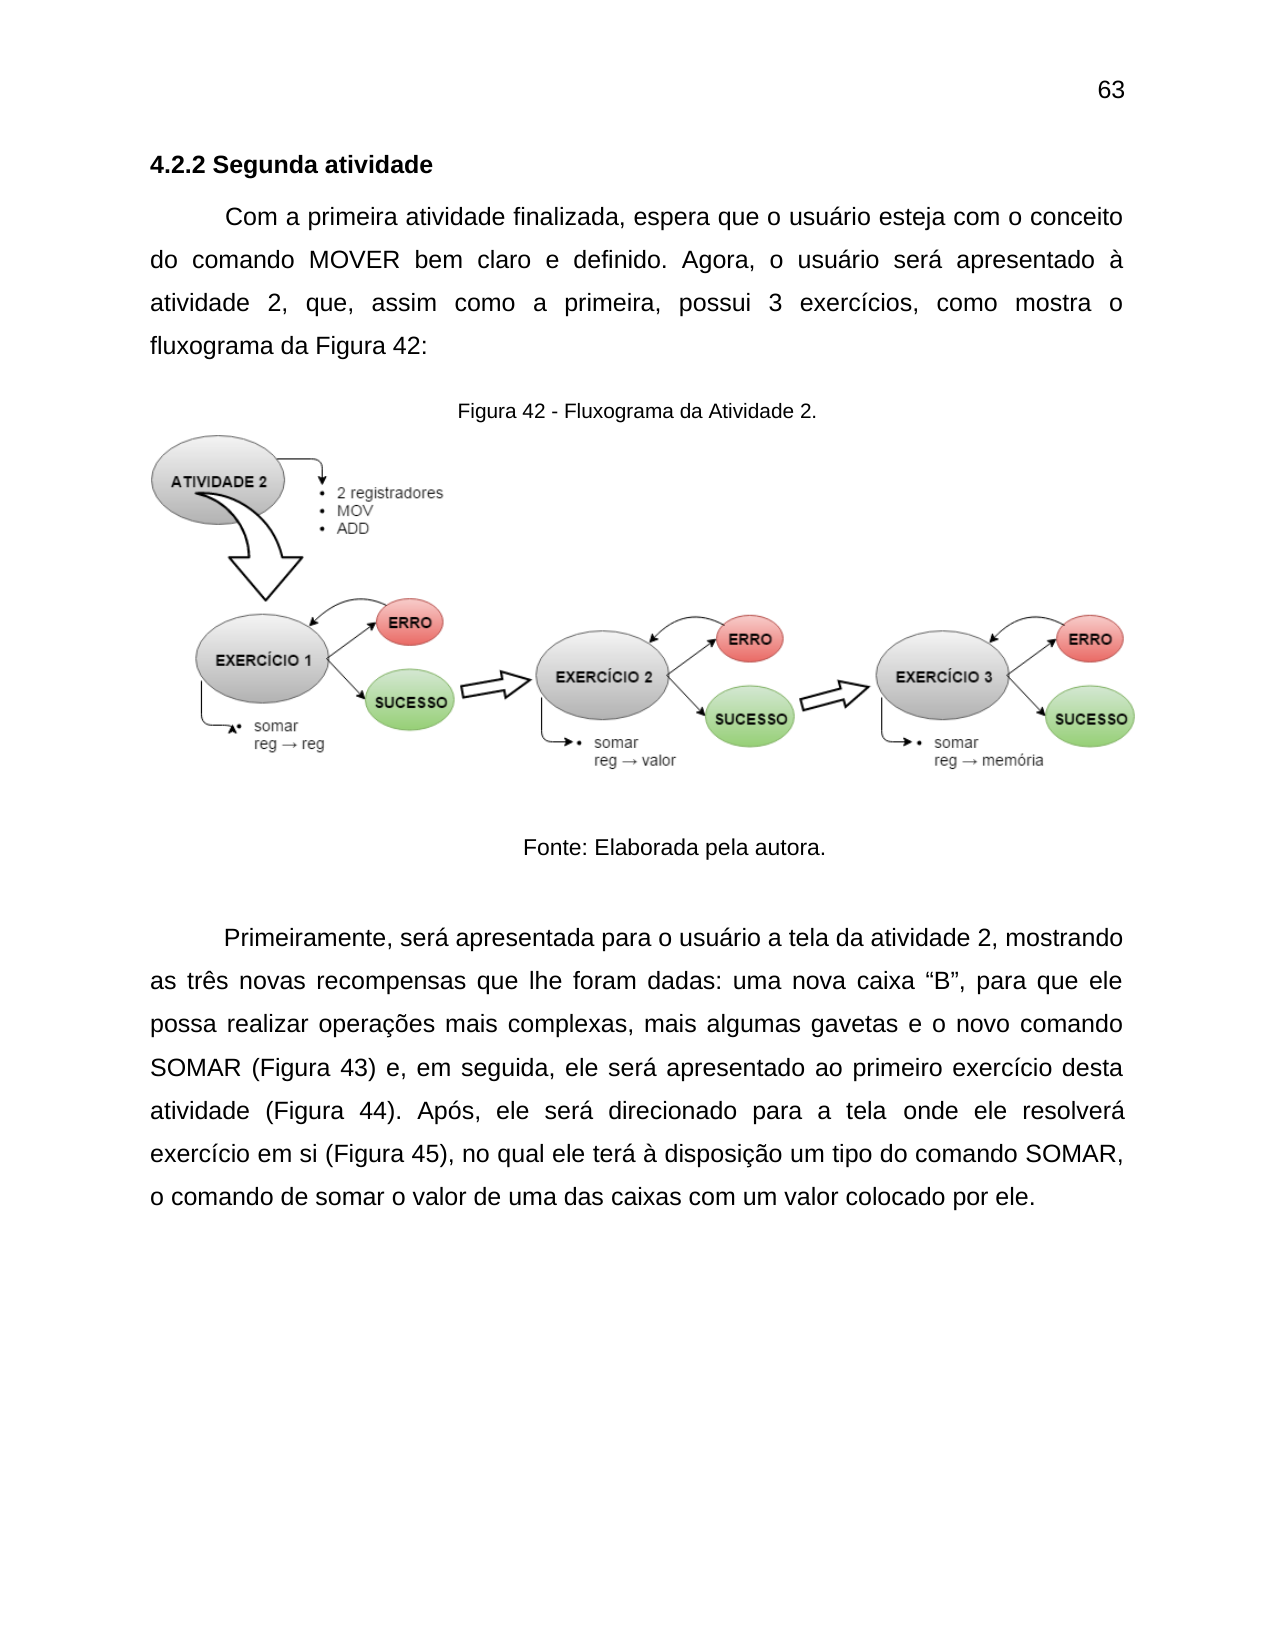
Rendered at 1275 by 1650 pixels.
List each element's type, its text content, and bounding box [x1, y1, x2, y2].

subtitle 4.2.2 Segunda atividade [150, 150, 1125, 179]
text Primeiramente, será apresentada para o usuário a tela da atividade 2, mostrando as três novas recompensas que lhe foram dadas: uma nova caixa “B”, para que ele possa realizar operações mais complexas, mais algumas gavetas e o novo comando SOMAR (Figura 43) e, em seguida, ele será apresentado ao primeiro exercício desta atividade (Figura 44). Após, ele será direcionado para a tela onde ele resolverá exercício em si (Figura 45), no qual ele terá à disposição um tipo do comando SOMAR, o comando de somar o valor de uma das caixas com um valor colocado por ele. [150, 923, 1125, 1211]
text Fonte: Elaborada pela autora. [150, 833, 1125, 860]
text Figura 42 - Fluxograma da Atividade 2. [150, 399, 1125, 423]
picture [150, 435, 1136, 819]
text Com a primeira atividade finalizada, espera que o usuário esteja com o conceito do comando MOVER bem claro e definido. Agora, o usuário será apresentado à atividade 2, que, assim como a primeira, possui 3 exercícios, como mostra o fluxograma da Figura 42: [150, 201, 1125, 359]
